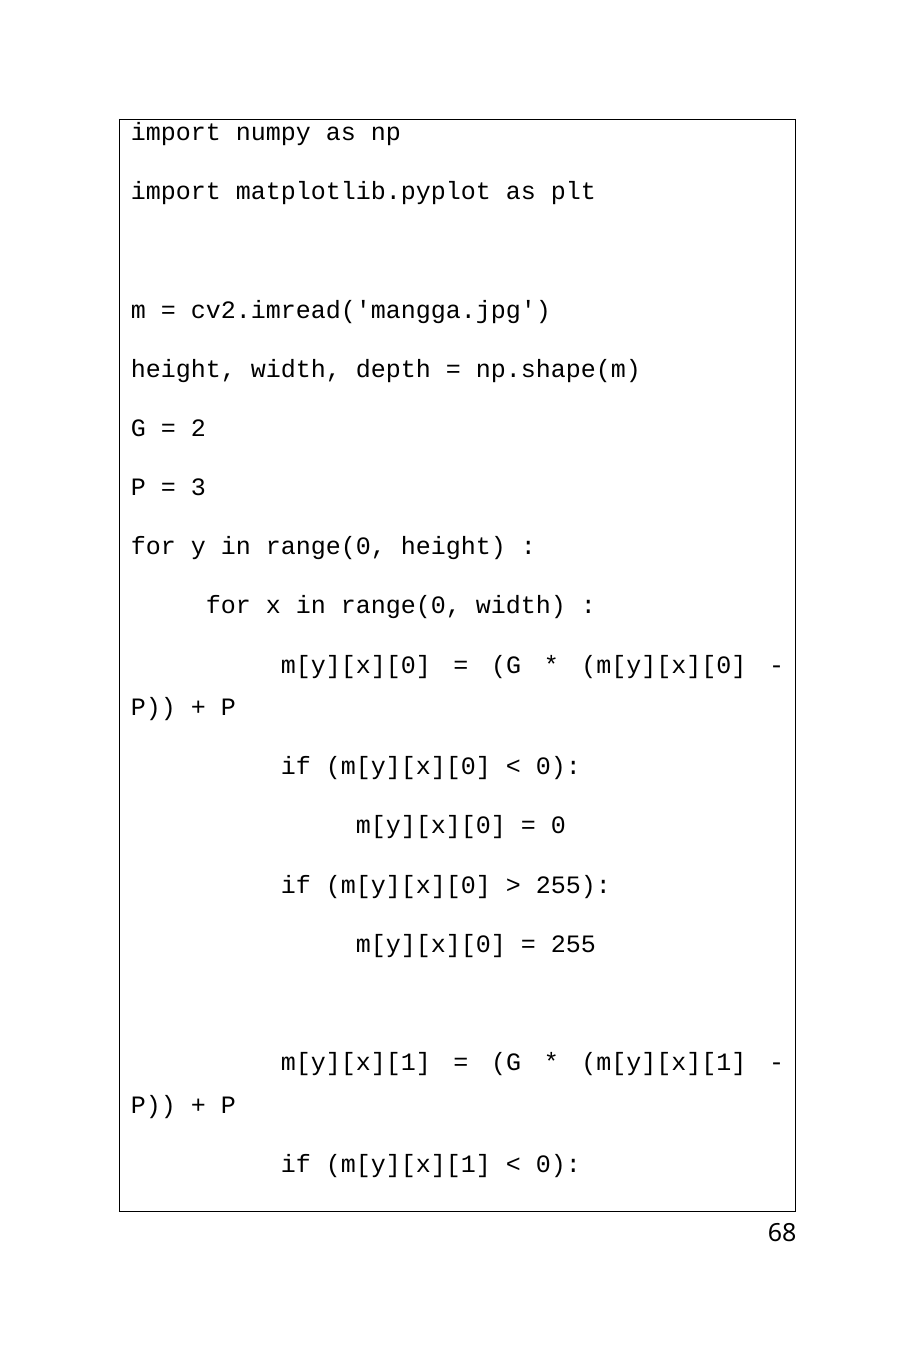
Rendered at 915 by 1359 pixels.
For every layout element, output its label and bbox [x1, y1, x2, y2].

table_header [120, 120, 795, 1211]
